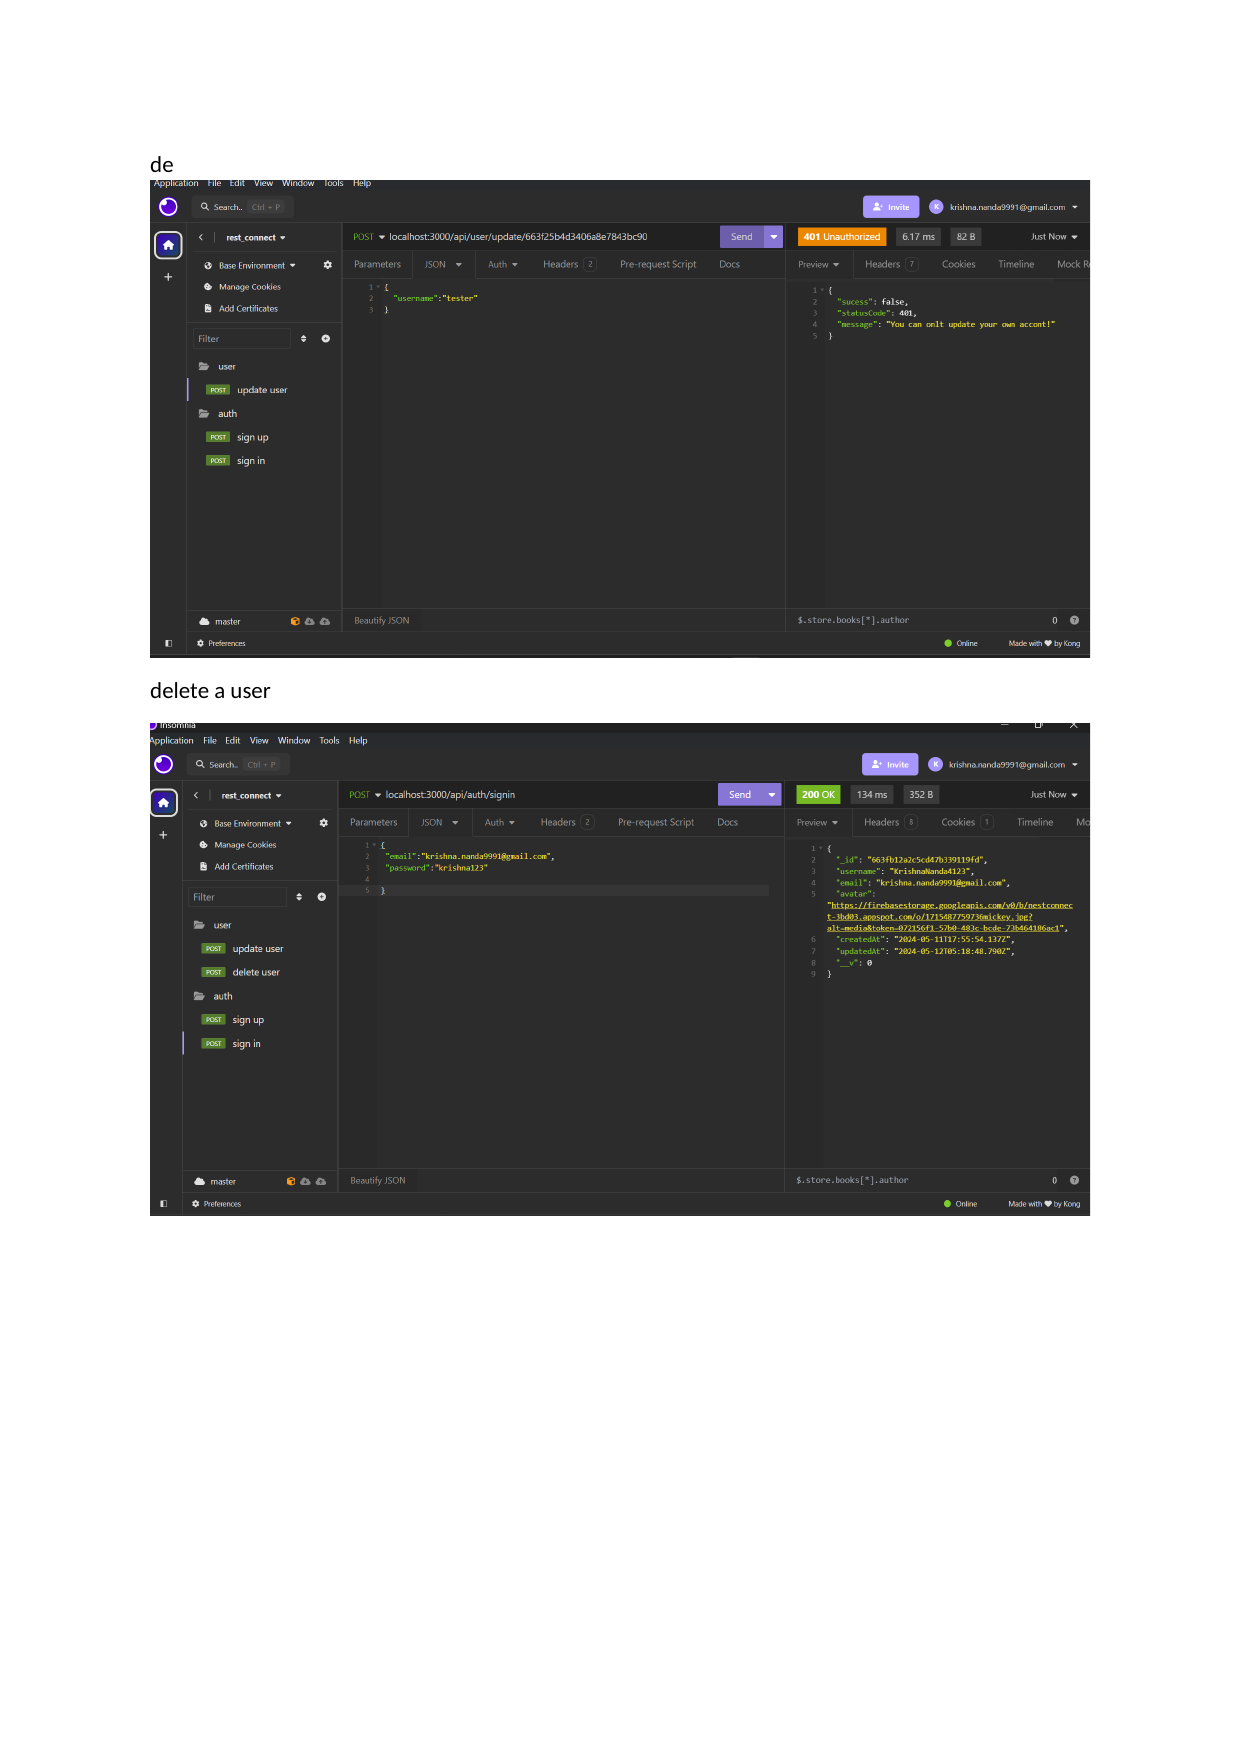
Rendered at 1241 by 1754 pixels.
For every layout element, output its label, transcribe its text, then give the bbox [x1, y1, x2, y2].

text de [150, 150, 1090, 180]
picture [150, 180, 1091, 658]
picture [150, 723, 1091, 1216]
text delete a user [150, 677, 1090, 704]
